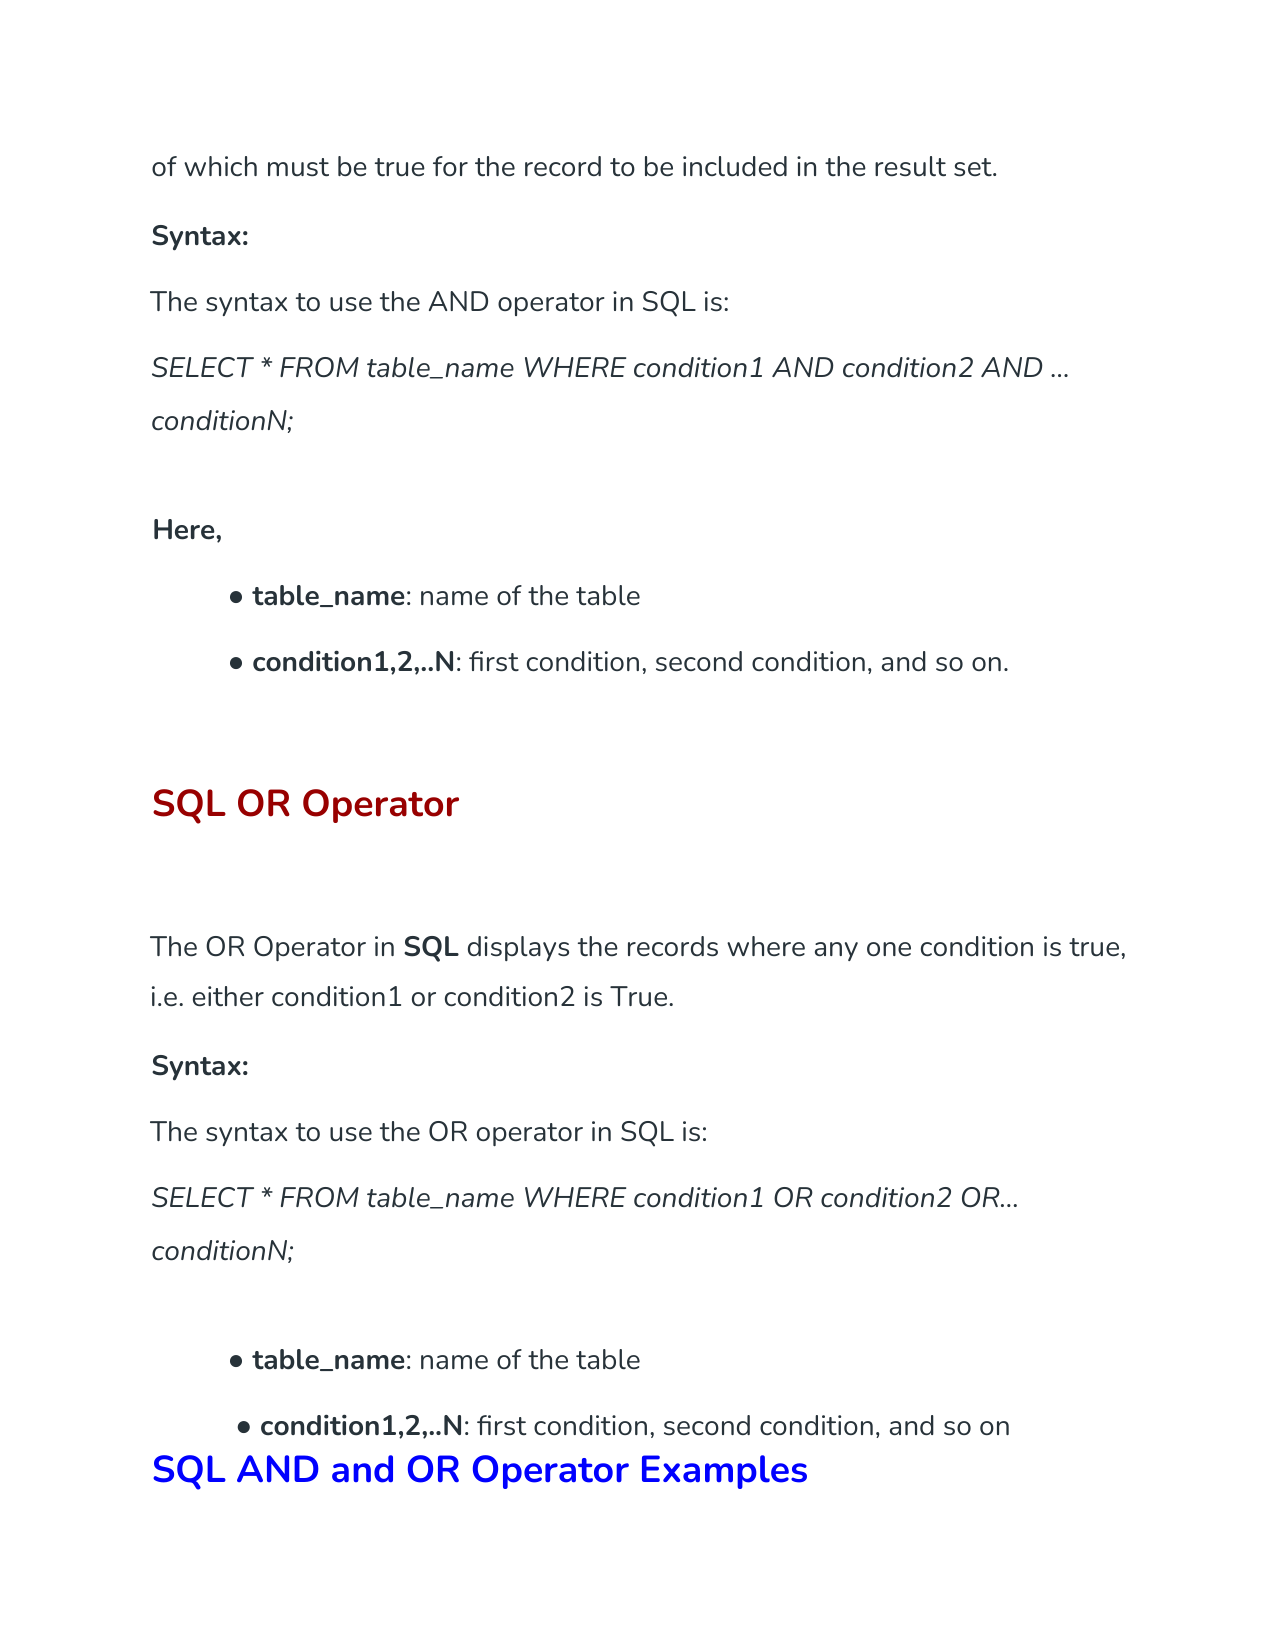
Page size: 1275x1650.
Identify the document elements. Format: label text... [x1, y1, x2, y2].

text SELECT * FROM table_name WHERE condition1 AND condition2 AND …conditionN; [151, 349, 1131, 440]
text The syntax to use the OR operator in SQL is: [150, 1113, 1133, 1151]
text The OR Operator in SQL displays the records where any one condition is true, i.e. either condition1 or condition2 is True. [150, 928, 1129, 1016]
text Syntax: [151, 217, 1133, 255]
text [150, 148, 1127, 186]
text ● table_name: name of the table [227, 1341, 1133, 1379]
text ● condition1,2,..N: first condition, second condition, and so on [0, 1407, 1011, 1445]
text SELECT * FROM table_name WHERE condition1 OR condition2 OR… conditionN; [151, 1179, 1131, 1270]
text The syntax to use the AND operator in SQL is: [150, 283, 1133, 322]
text ● table_name: name of the table [227, 577, 1133, 615]
text SQL AND and OR Operator Examples [152, 1445, 1133, 1496]
text ● condition1,2,..N: first condition, second condition, and so on. SQL OR Operator [152, 643, 1022, 830]
text Syntax: [151, 1047, 1133, 1085]
text Here, [152, 511, 1133, 549]
